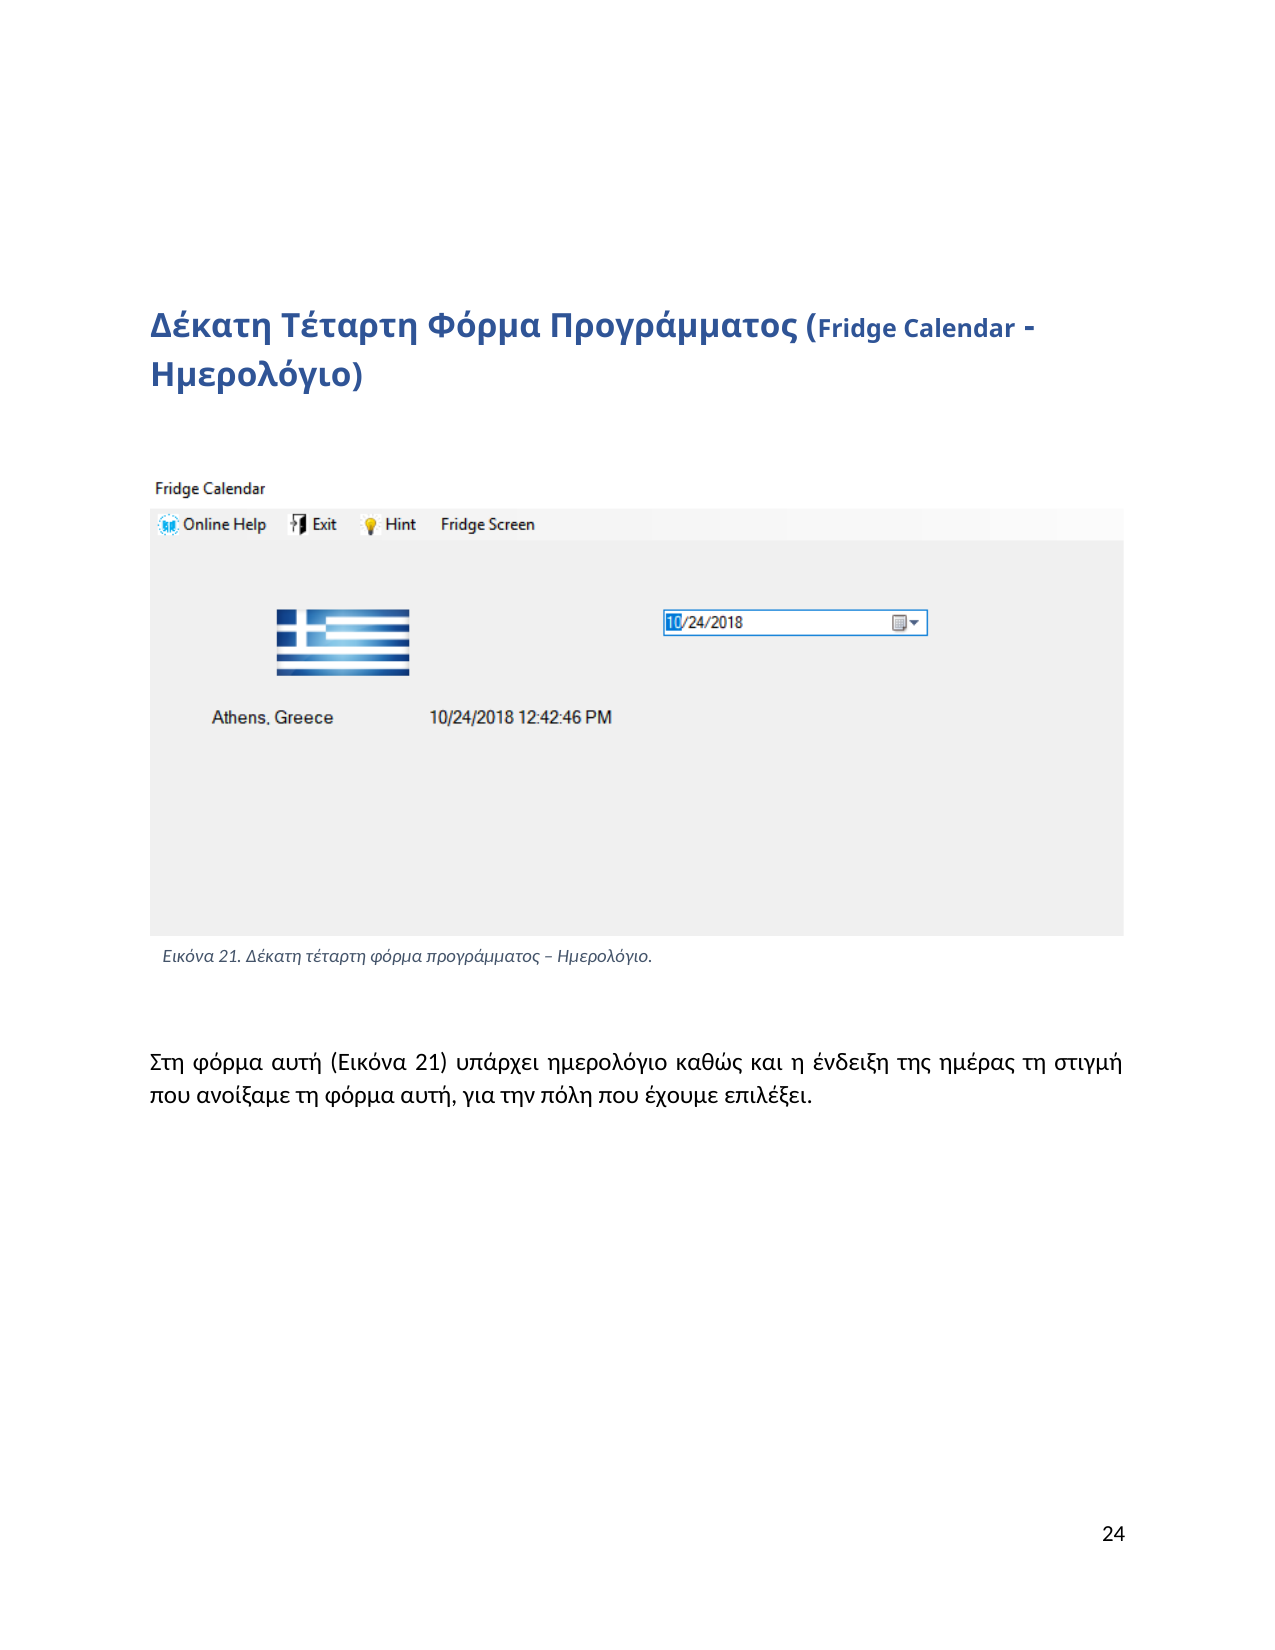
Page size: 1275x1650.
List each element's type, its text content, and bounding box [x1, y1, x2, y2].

subtitle Δέκατη Τέταρτη Φόρμα Προγράμματος (Fridge Calendar - Ημερολόγιο) [150, 302, 1125, 396]
picture [150, 473, 1124, 936]
text Στη φόρμα αυτή (Εικόνα 21) υπάρχει ημερολόγιο καθώς και η ένδειξη της ημέρας τη στιγμή που ανοίξαμε τη φόρμα αυτή, για την πόλη που έχουμε επιλέξει. [150, 1047, 1125, 1110]
